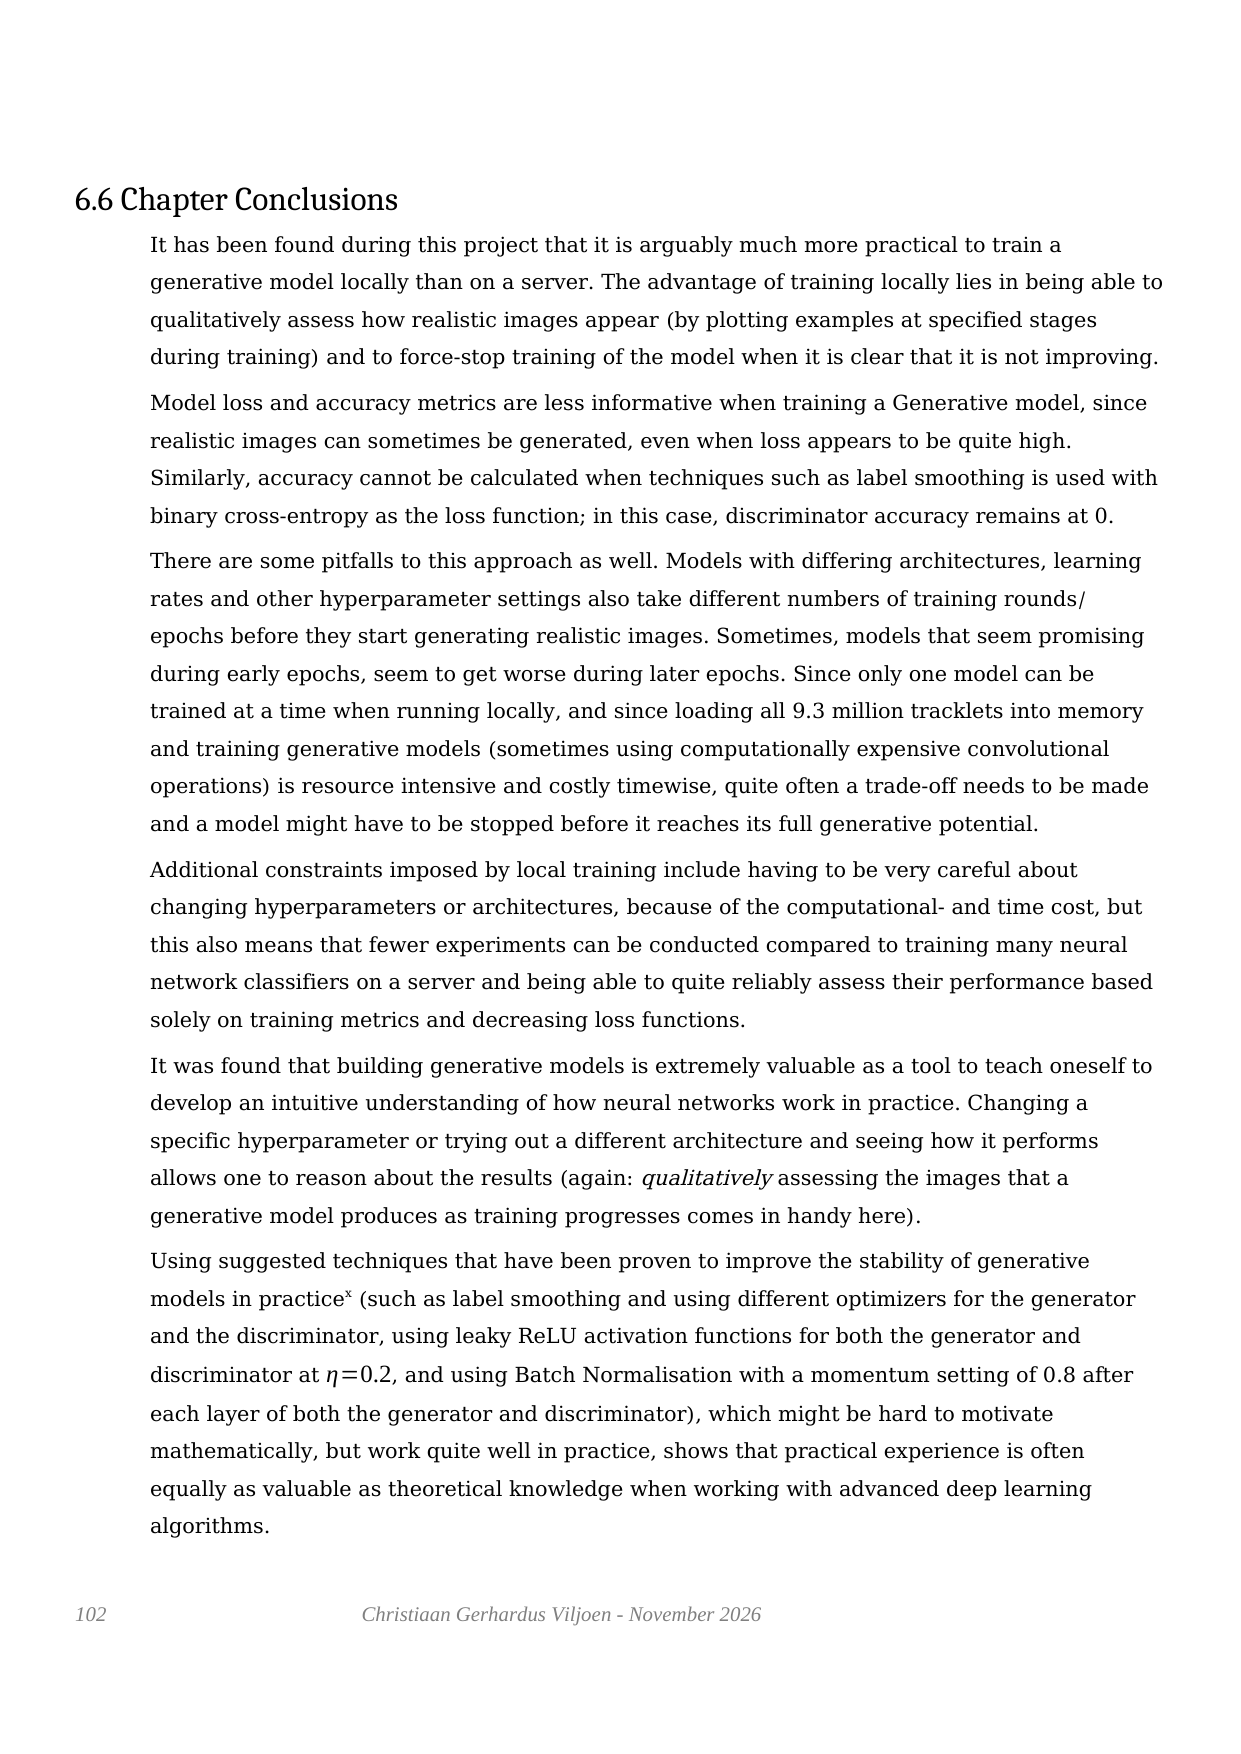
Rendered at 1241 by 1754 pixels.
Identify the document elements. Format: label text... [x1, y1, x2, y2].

text Model loss and accuracy metrics are less informative when training a Generative model, since realistic images can sometimes be generated, even when loss appears to be quite high. Similarly, accuracy cannot be calculated when techniques such as label smoothing is used with binary cross-entropy as the loss function; in this case, discriminator accuracy remains at 0. [150, 390, 1165, 527]
text It was found that building generative models is extremely valuable as a tool to teach oneself to develop an intuitive understanding of how neural networks work in practice. Changing a specific hyperparameter or trying out a different architecture and seeing how it performs allows one to reason about the results (again: qualitatively assessing the images that a generative model produces as training progresses comes in handy here). [150, 1052, 1165, 1227]
text There are some pitfalls to this approach as well. Models with differing architectures, learning rates and other hyperparameter settings also take different numbers of training rounds/ epochs before they start generating realistic images. Sometimes, models that seem promising during early epochs, seem to get worse during later epochs. Since only one model can be trained at a time when running locally, and since loading all 9.3 million tracklets into memory and training generative models (sometimes using computationally expensive convolutional operations) is resource intensive and costly timewise, quite often a trade-off needs to be made and a model might have to be stopped before it reaches its full generative potential. [150, 548, 1165, 836]
text Using suggested techniques that have been proven to improve the stability of generative models in practice (such as label smoothing and using different optimizers for the generator and the discriminator, using leaky ReLU activation functions for both the generator and discriminator at , and using Batch Normalisation with a momentum setting of 0.8 after each layer of both the generator and discriminator), which might be hard to motivate mathematically, but work quite well in practice, shows that practical experience is often equally as valuable as theoretical knowledge when working with advanced deep learning algorithms. [150, 1248, 1165, 1538]
subtitle Chapter Conclusions [75, 181, 1165, 219]
text It has been found during this project that it is arguably much more practical to train a generative model locally than on a server. The advantage of training locally lies in being able to qualitatively assess how realistic images appear (by plotting examples at specified stages during training) and to force-stop training of the model when it is clear that it is not improving. [150, 232, 1165, 369]
text Additional constraints imposed by local training include having to be very careful about changing hyperparameters or architectures, because of the computational- and time cost, but this also means that fewer experiments can be conducted compared to training many neural network classifiers on a server and being able to quite reliably assess their performance based solely on training metrics and decreasing loss functions. [150, 857, 1165, 1032]
